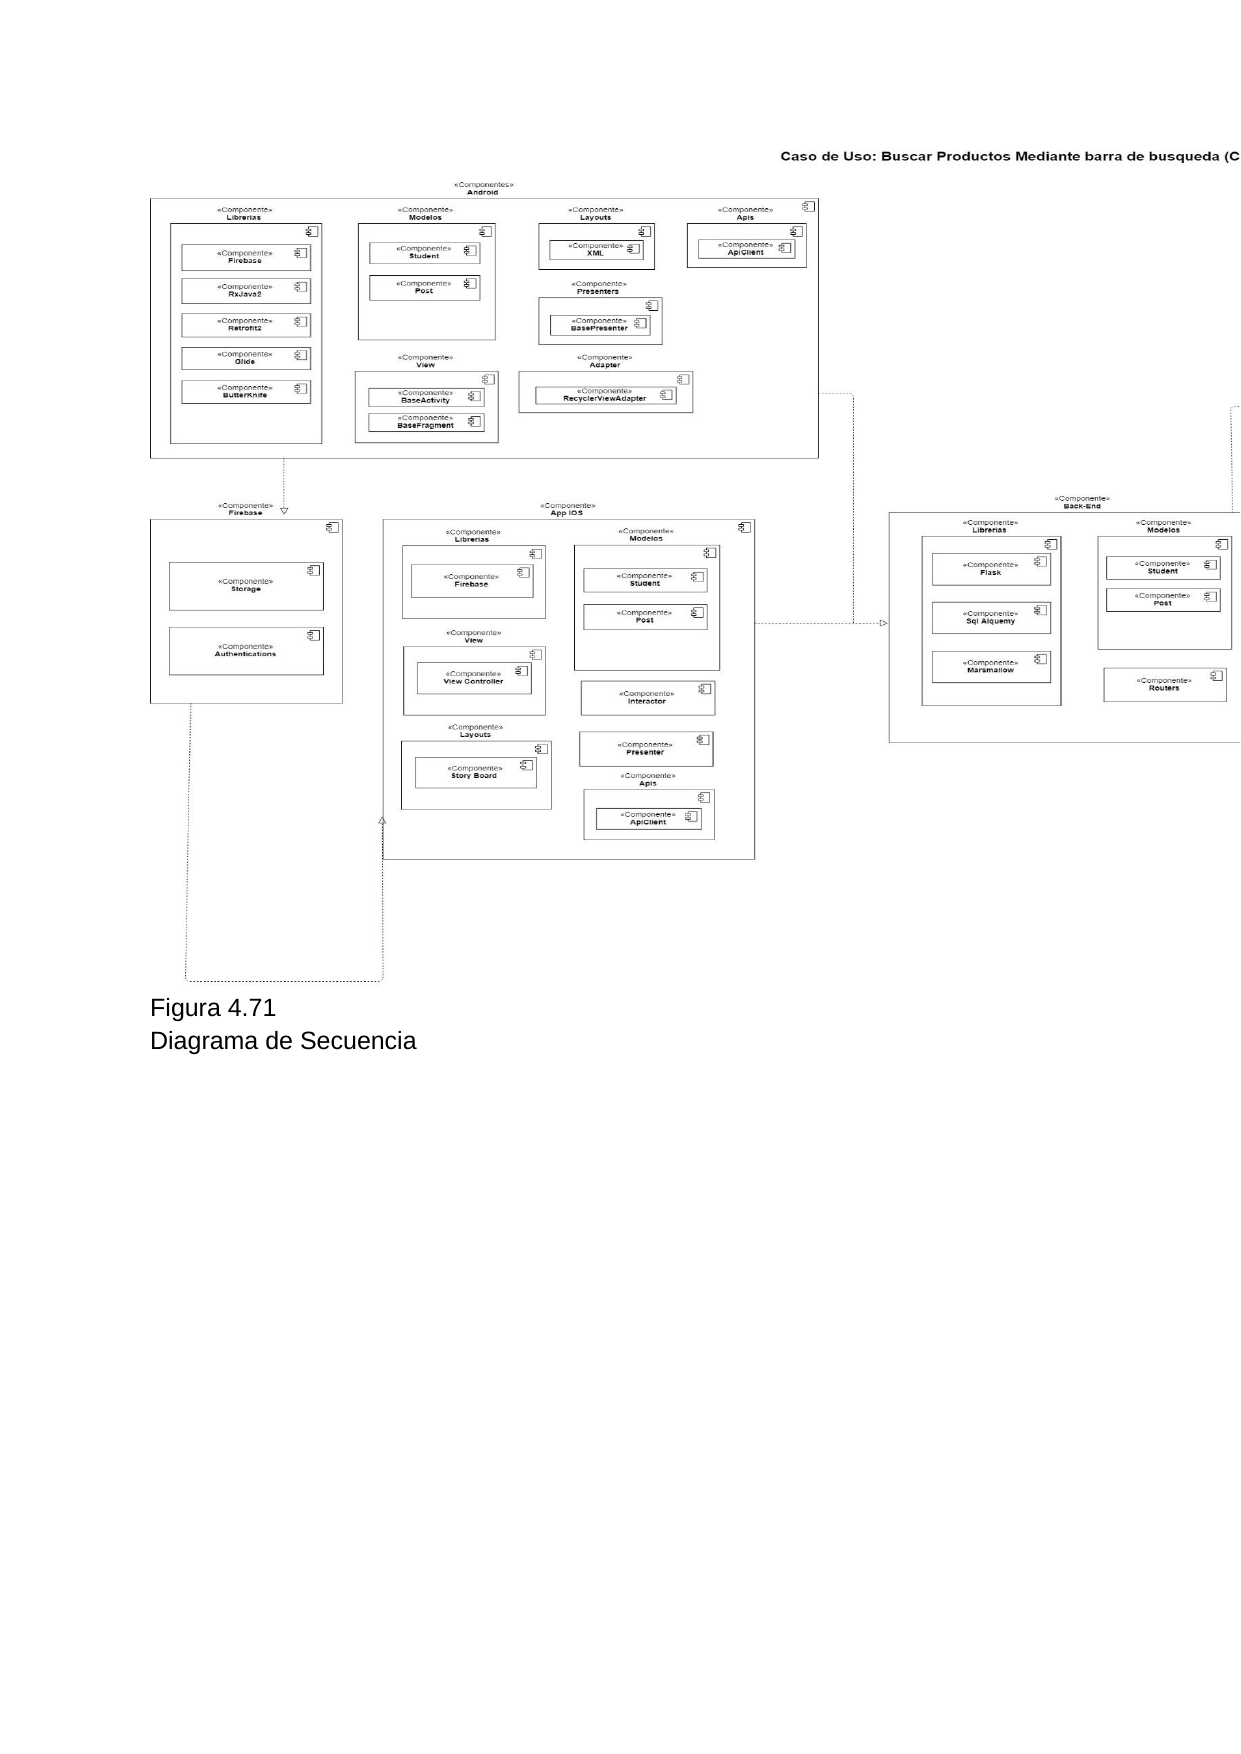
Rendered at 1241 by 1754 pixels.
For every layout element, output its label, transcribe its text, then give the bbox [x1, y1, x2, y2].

text Figura 4.71 [150, 993, 1090, 1022]
picture [150, 150, 1241, 989]
text Diagrama de Secuencia [150, 1026, 1090, 1055]
